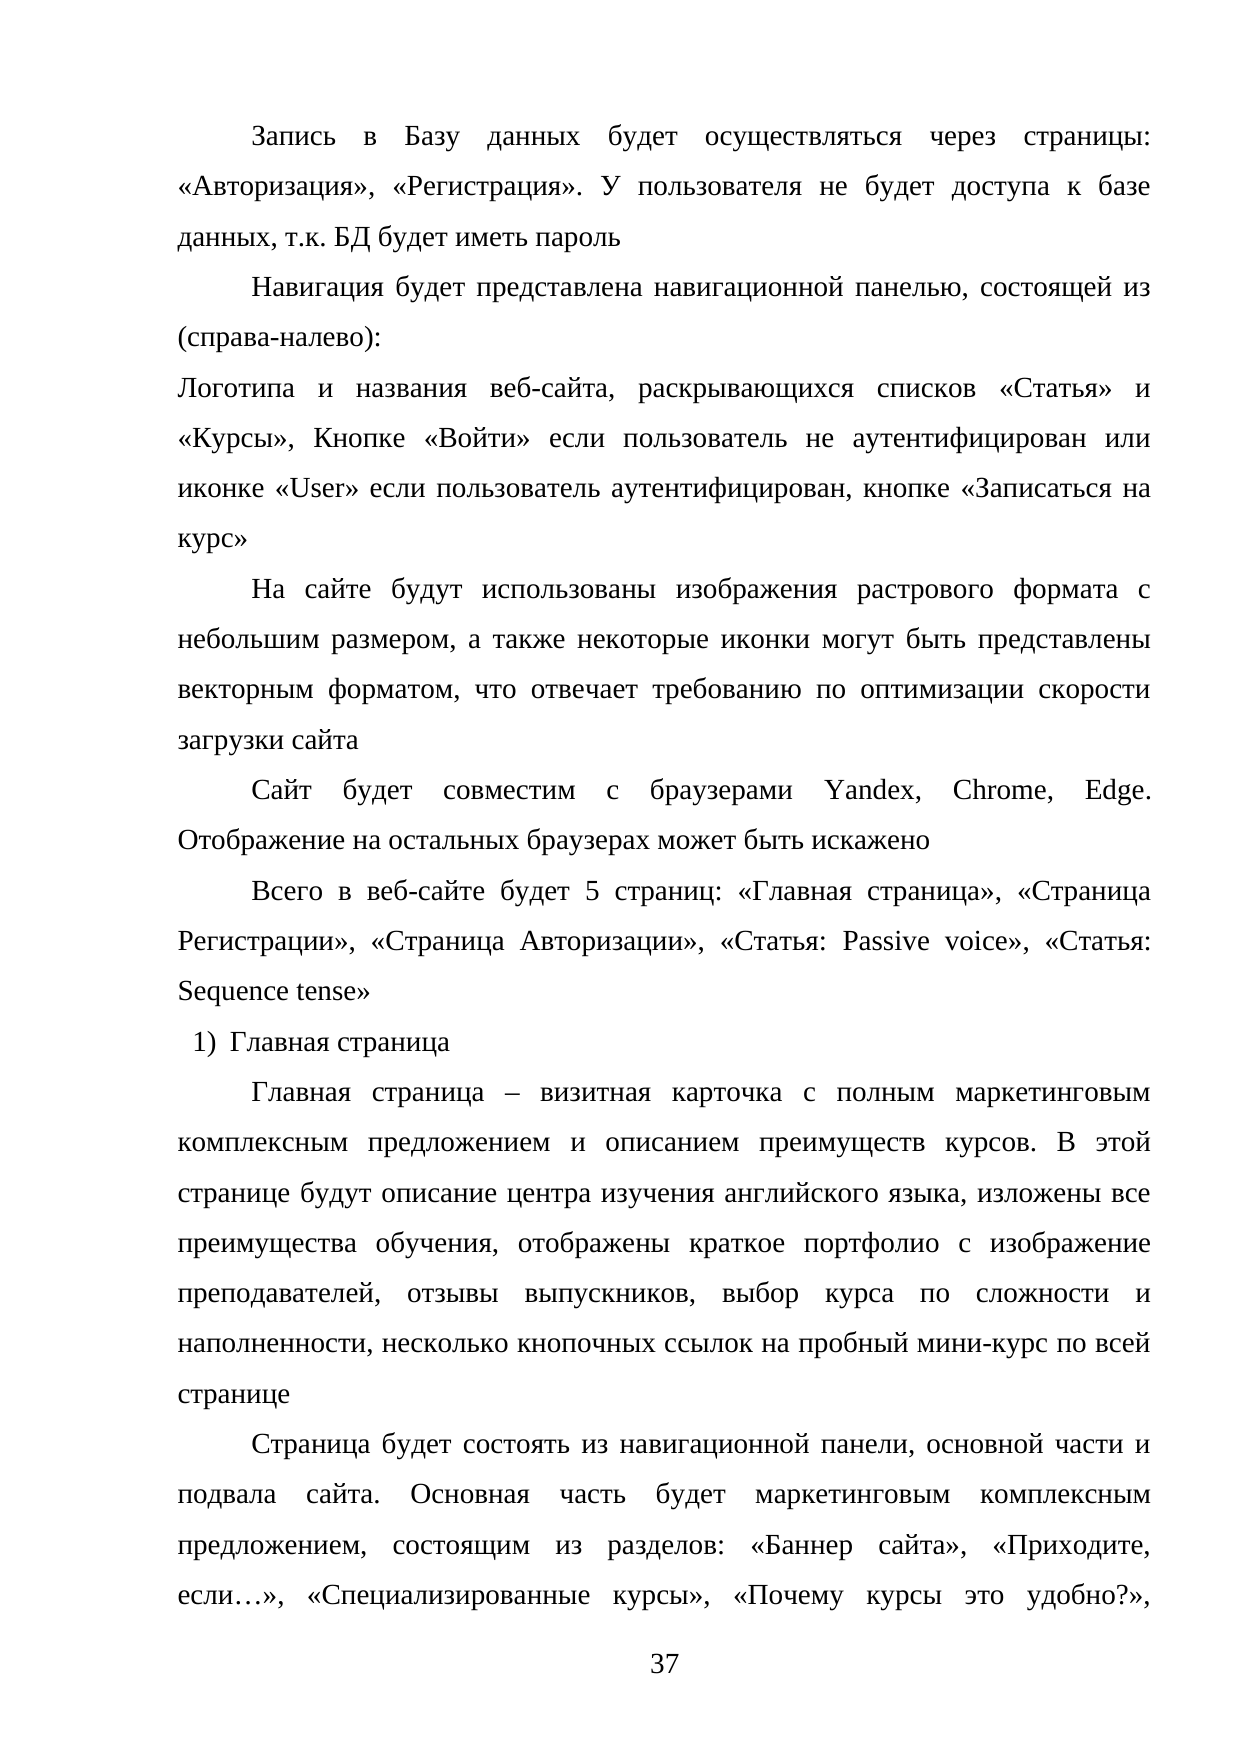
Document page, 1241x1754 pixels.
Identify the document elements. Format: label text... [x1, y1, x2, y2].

text Главная страница – визитная карточка с полным маркетинговым комплексным предложением и описанием преимуществ курсов. В этой странице будут описание центра изучения английского языка, изложены все преимущества обучения, отображены краткое портфолио с изображение преподавателей, отзывы выпускников, выбор курса по сложности и наполненности, несколько кнопочных ссылок на пробный мини-курс по всей странице [177, 1074, 1152, 1409]
text Сайт будет совместим с браузерами Yandex, Chrome, Edge. Отображение на остальных браузерах может быть искажено [177, 772, 1152, 856]
text Логотипа и названия веб-сайта, раскрывающихся списков «Статья» и «Курсы», Кнопке «Войти» если пользователь не аутентифицирован или иконке «User» если пользователь аутентифицирован, кнопке «Записаться на курс» [177, 370, 1152, 554]
text Всего в веб-сайте будет 5 страниц: «Главная страница», «Страница Регистрации», «Страница Авторизации», «Статья: Passive voice», «Статья: Sequence tense» [177, 873, 1152, 1007]
text На сайте будут использованы изображения растрового формата с небольшим размером, а также некоторые иконки могут быть представлены векторным форматом, что отвечает требованию по оптимизации скорости загрузки сайта [177, 571, 1152, 755]
text Запись в Базу данных будет осуществляться через страницы: «Авторизация», «Регистрация». У пользователя не будет доступа к базе данных, т.к. БД будет иметь пароль [177, 118, 1152, 252]
list Главная страница [192, 1024, 1152, 1057]
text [177, 1426, 1152, 1611]
text Навигация будет представлена навигационной панелью, состоящей из (справа-налево): [177, 269, 1152, 353]
